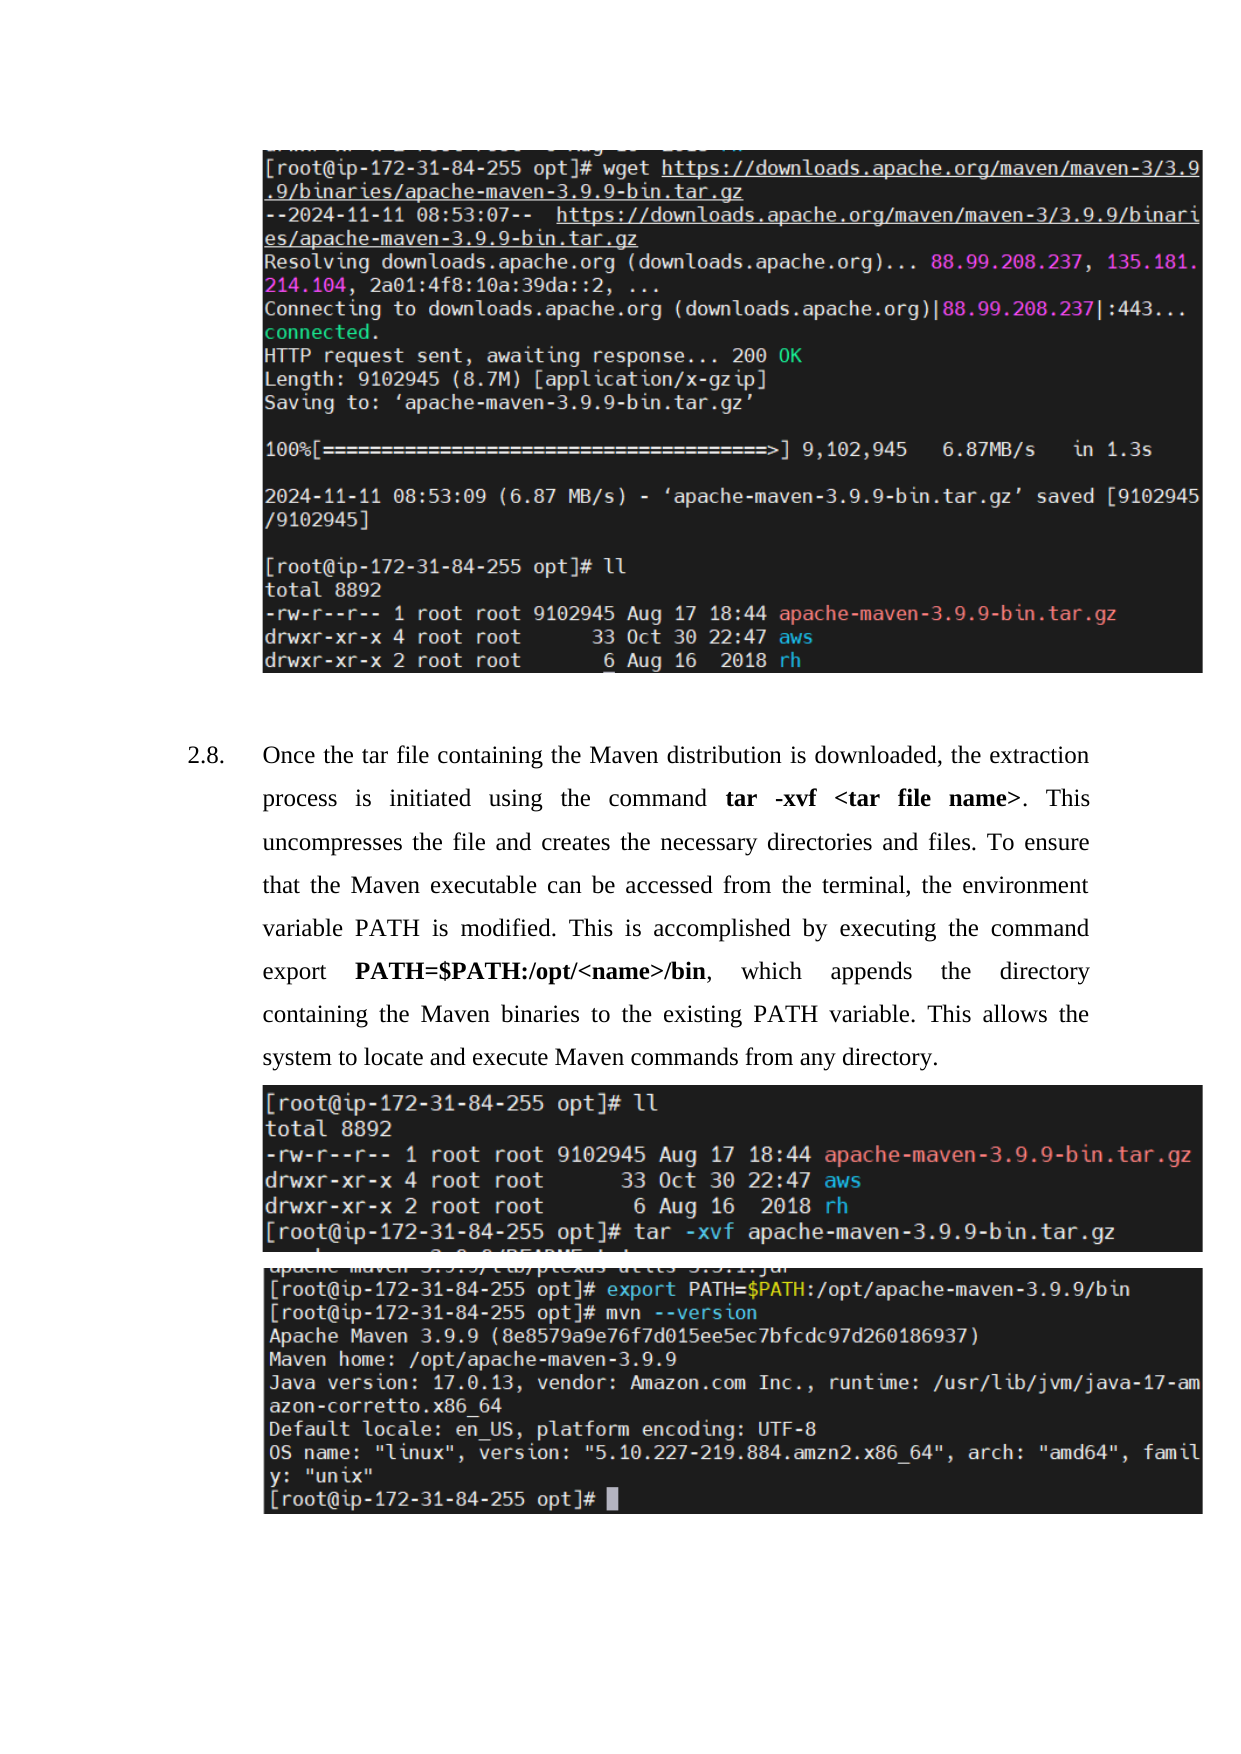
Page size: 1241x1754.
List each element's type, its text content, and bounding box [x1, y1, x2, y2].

picture [262, 1268, 1203, 1514]
list Once the tar file containing the Maven distribution is downloaded, the extraction process is initiated using the command tar -xvf <tar file name>. This uncompresses the file and creates the necessary directories and files. To ensure that the Maven executable can be accessed from the terminal, the environment variable PATH is modified. This is accomplished by executing the command export PATH=$PATH:/opt/<name>/bin, which appends the directory containing the Maven binaries to the existing PATH variable. This allows the system to locate and execute Maven commands from any directory. [187, 740, 1090, 1071]
picture [262, 150, 1203, 673]
picture [262, 1085, 1203, 1252]
